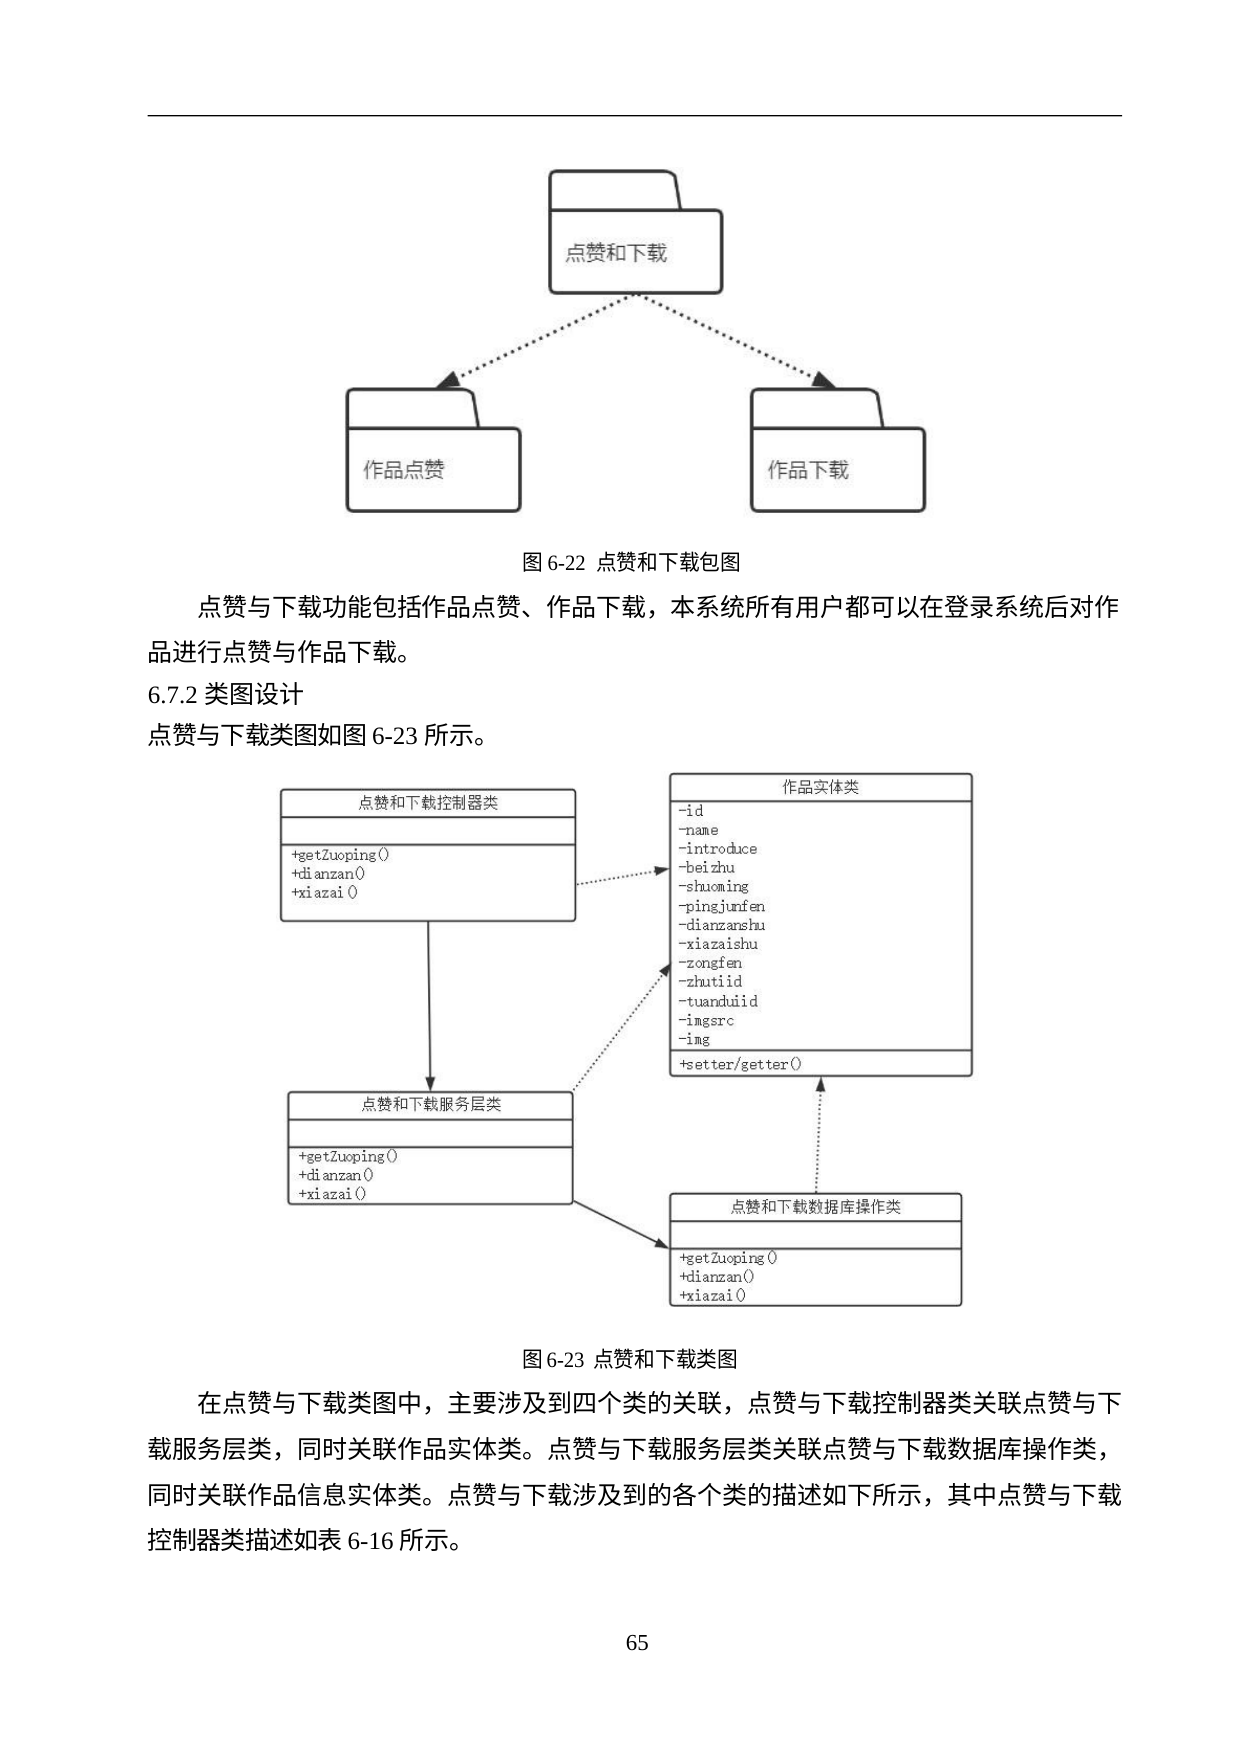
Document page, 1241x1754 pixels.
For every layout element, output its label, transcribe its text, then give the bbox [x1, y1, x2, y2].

subtitle 在点赞与下载类图中，主要涉及到四个类的关联，点赞与下载控制器类关联点赞与下载服务层类，同时关联作品实体类。点赞与下载服务层类关联点赞与下载数据库操作类， 同时关联作品信息实体类。点赞与下载涉及到的各个类的描述如下所示，其中点赞与下载控制器类描述如表 6-16 所示。 [148, 1384, 1123, 1557]
text 图 6-23 点赞和下载类图 [522, 1342, 1146, 1373]
list 类图设计 [148, 678, 1146, 710]
text 图 6-22 点赞和下载包图 [522, 545, 1146, 577]
picture [343, 167, 934, 518]
subtitle 点赞与下载类图如图 6-23 所示。 [148, 715, 1146, 751]
picture [276, 771, 980, 1307]
subtitle 点赞与下载功能包括作品点赞、作品下载，本系统所有用户都可以在登录系统后对作品进行点赞与作品下载。 [148, 587, 1122, 669]
